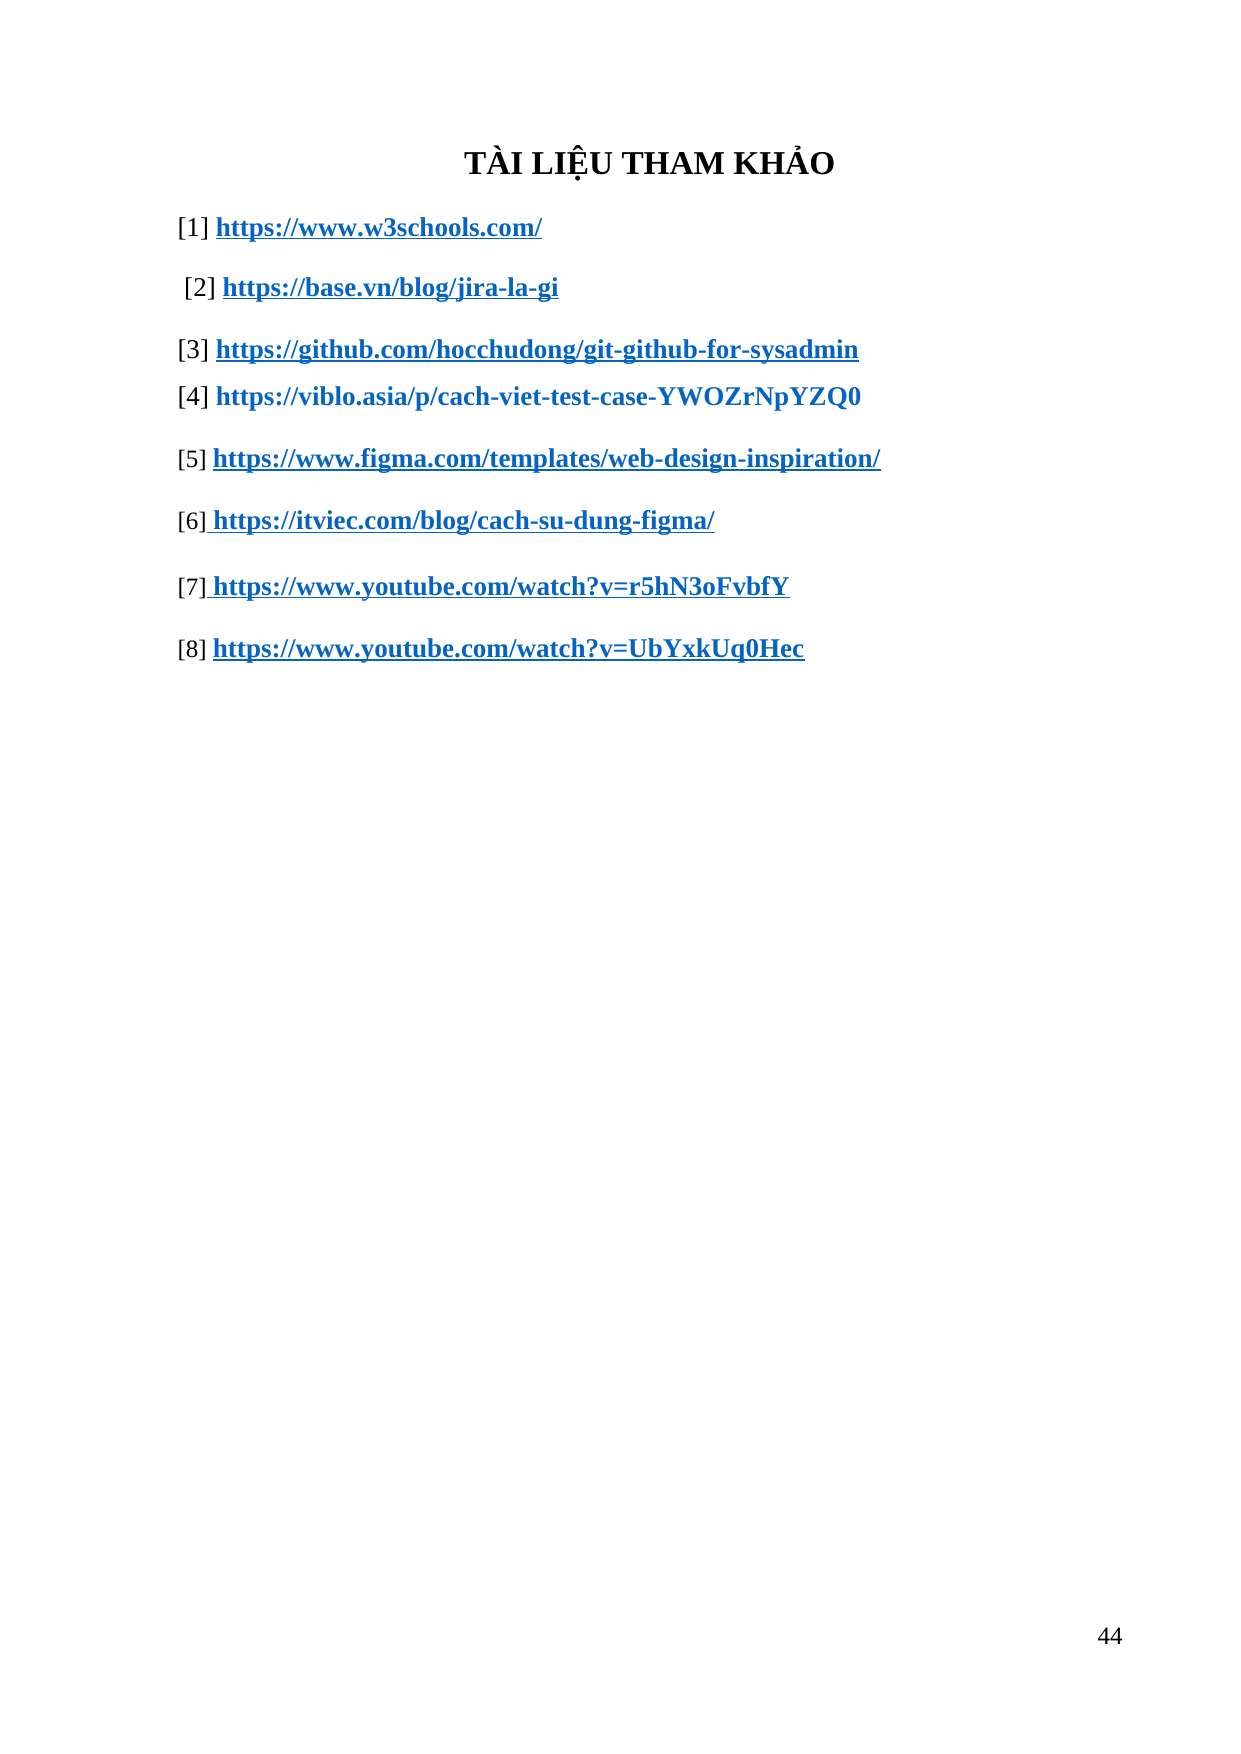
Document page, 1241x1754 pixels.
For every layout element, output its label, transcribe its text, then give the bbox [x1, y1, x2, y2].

text [3] https://github.com/hocchudong/git-github-for-sysadmin [177, 333, 1122, 364]
text [8] https://www.youtube.com/watch?v=UbYxkUq0Hec [177, 632, 1122, 663]
text [6] https://itviec.com/blog/cach-su-dung-figma/ [177, 504, 1122, 536]
text [7] https://www.youtube.com/watch?v=r5hN3oFvbfY [177, 570, 1122, 601]
text [2] https://base.vn/blog/jira-la-gi [177, 271, 1122, 302]
text [4] https://viblo.asia/p/cach-viet-test-case-YWOZrNpYZQ0 [177, 380, 1122, 411]
subtitle TÀI LIỆU THAM KHẢO [177, 143, 1122, 181]
text [1] https://www.w3schools.com/ [177, 211, 1122, 242]
text [5] https://www.figma.com/templates/web-design-inspiration/ [177, 442, 1122, 473]
